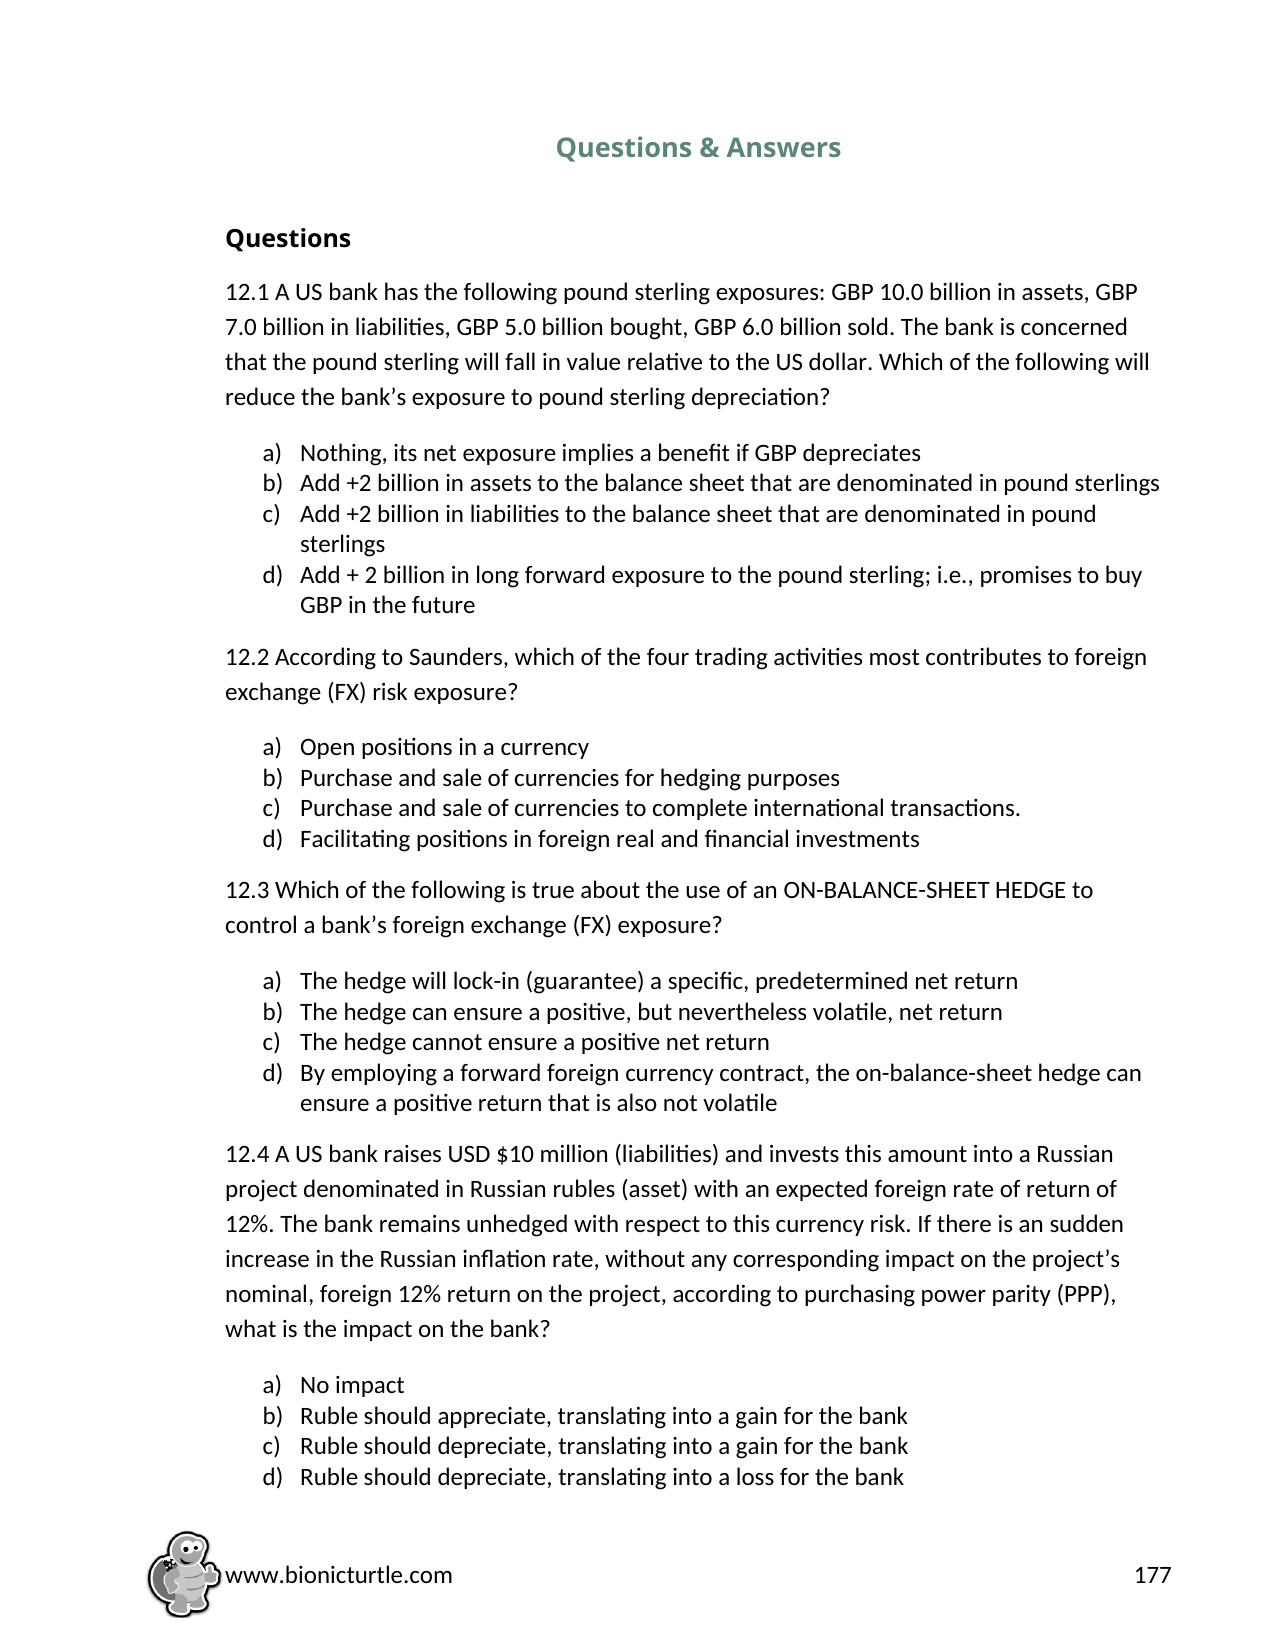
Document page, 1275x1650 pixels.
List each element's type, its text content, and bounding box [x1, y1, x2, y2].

list No impact [262, 1369, 1172, 1400]
list Purchase and sale of currencies for hedging purposes [262, 762, 1172, 792]
list Add +2 billion in assets to the balance sheet that are denominated in pound sterlings [262, 467, 1172, 498]
text 12.2 According to Saunders, which of the four trading activities most contributes to foreign exchange (FX) risk exposure? [225, 641, 1172, 706]
list Add +2 billion in liabilities to the balance sheet that are denominated in pound sterlings [262, 498, 1172, 559]
list Add + 2 billion in long forward exposure to the pound sterling; i.e., promises to buy GBP in the future [262, 559, 1172, 620]
list The hedge cannot ensure a positive net return [262, 1026, 1172, 1057]
list Ruble should appreciate, translating into a gain for the bank [262, 1400, 1172, 1431]
text 12.3 Which of the following is true about the use of an ON-BALANCE-SHEET HEDGE to control a bank’s foreign exchange (FX) exposure? [225, 874, 1172, 940]
text 12.1 A US bank has the following pound sterling exposures: GBP 10.0 billion in assets, GBP 7.0 billion in liabilities, GBP 5.0 billion bought, GBP 6.0 billion sold. The bank is concerned that the pound sterling will fall in value relative to the US dollar. Which of the following will reduce the bank’s exposure to pound sterling depreciation? [225, 276, 1172, 411]
list Nothing, its net exposure implies a benefit if GBP depreciates [262, 437, 1172, 467]
text 12.4 A US bank raises USD $10 million (liabilities) and invests this amount into a Russian project denominated in Russian rubles (asset) with an expected foreign rate of return of 12%. The bank remains unhedged with respect to this currency risk. If there is an sudden increase in the Russian inflation rate, without any corresponding impact on the project’s nominal, foreign 12% return on the project, according to purchasing power parity (PPP), what is the impact on the bank? [225, 1139, 1172, 1344]
list Facilitating positions in foreign real and financial investments [262, 823, 1172, 853]
list Ruble should depreciate, translating into a loss for the bank [262, 1461, 1172, 1492]
list Open positions in a currency [262, 731, 1172, 762]
list Purchase and sale of currencies to complete international transactions. [262, 792, 1172, 823]
list The hedge can ensure a positive, but nevertheless volatile, net return [262, 996, 1172, 1026]
list The hedge will lock-in (guarantee) a specific, predetermined net return [262, 965, 1172, 996]
subtitle Questions [225, 221, 1172, 255]
subtitle Questions & Answers [225, 128, 1172, 165]
list Ruble should depreciate, translating into a gain for the bank [262, 1431, 1172, 1461]
list By employing a forward foreign currency contract, the on-balance-sheet hedge can ensure a positive return that is also not volatile [262, 1057, 1172, 1118]
